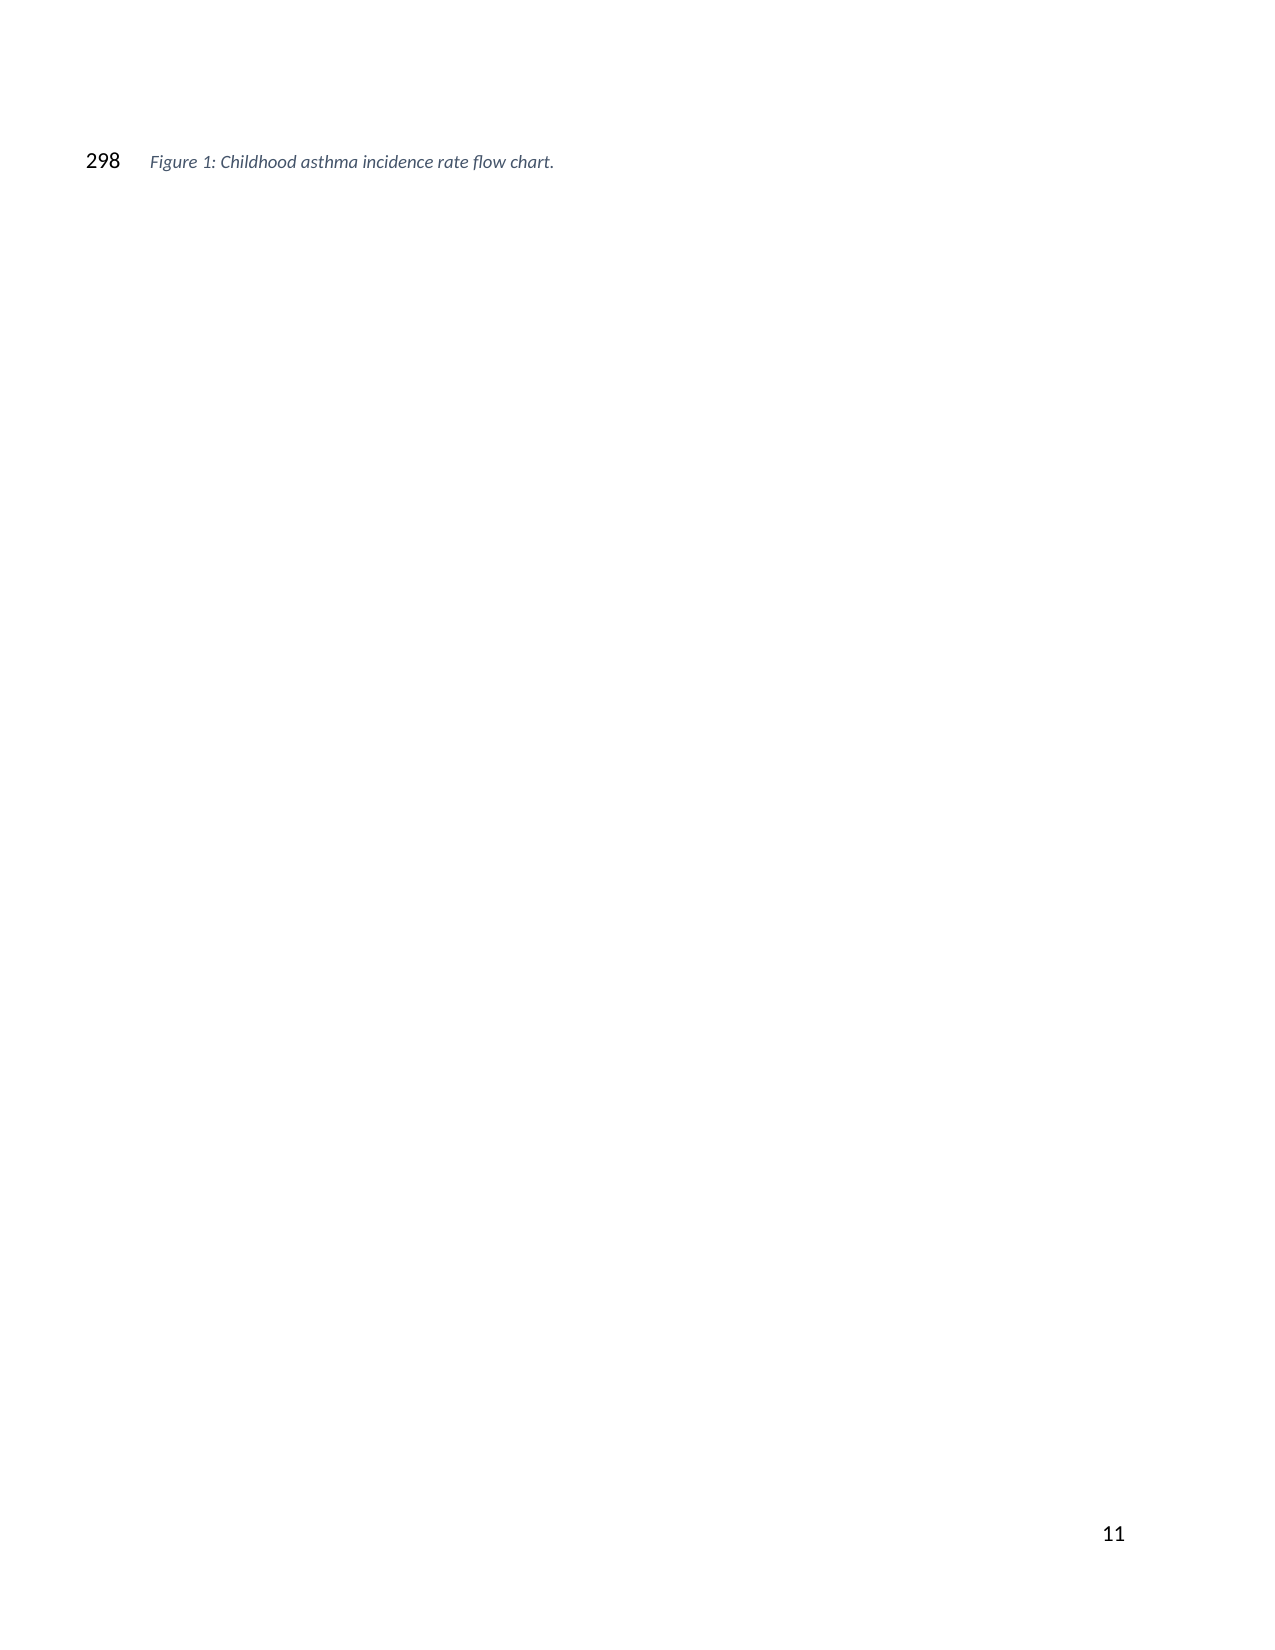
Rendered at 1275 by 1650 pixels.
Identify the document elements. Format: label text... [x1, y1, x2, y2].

text Figure 1: Childhood asthma incidence rate flow chart. [150, 150, 1125, 173]
